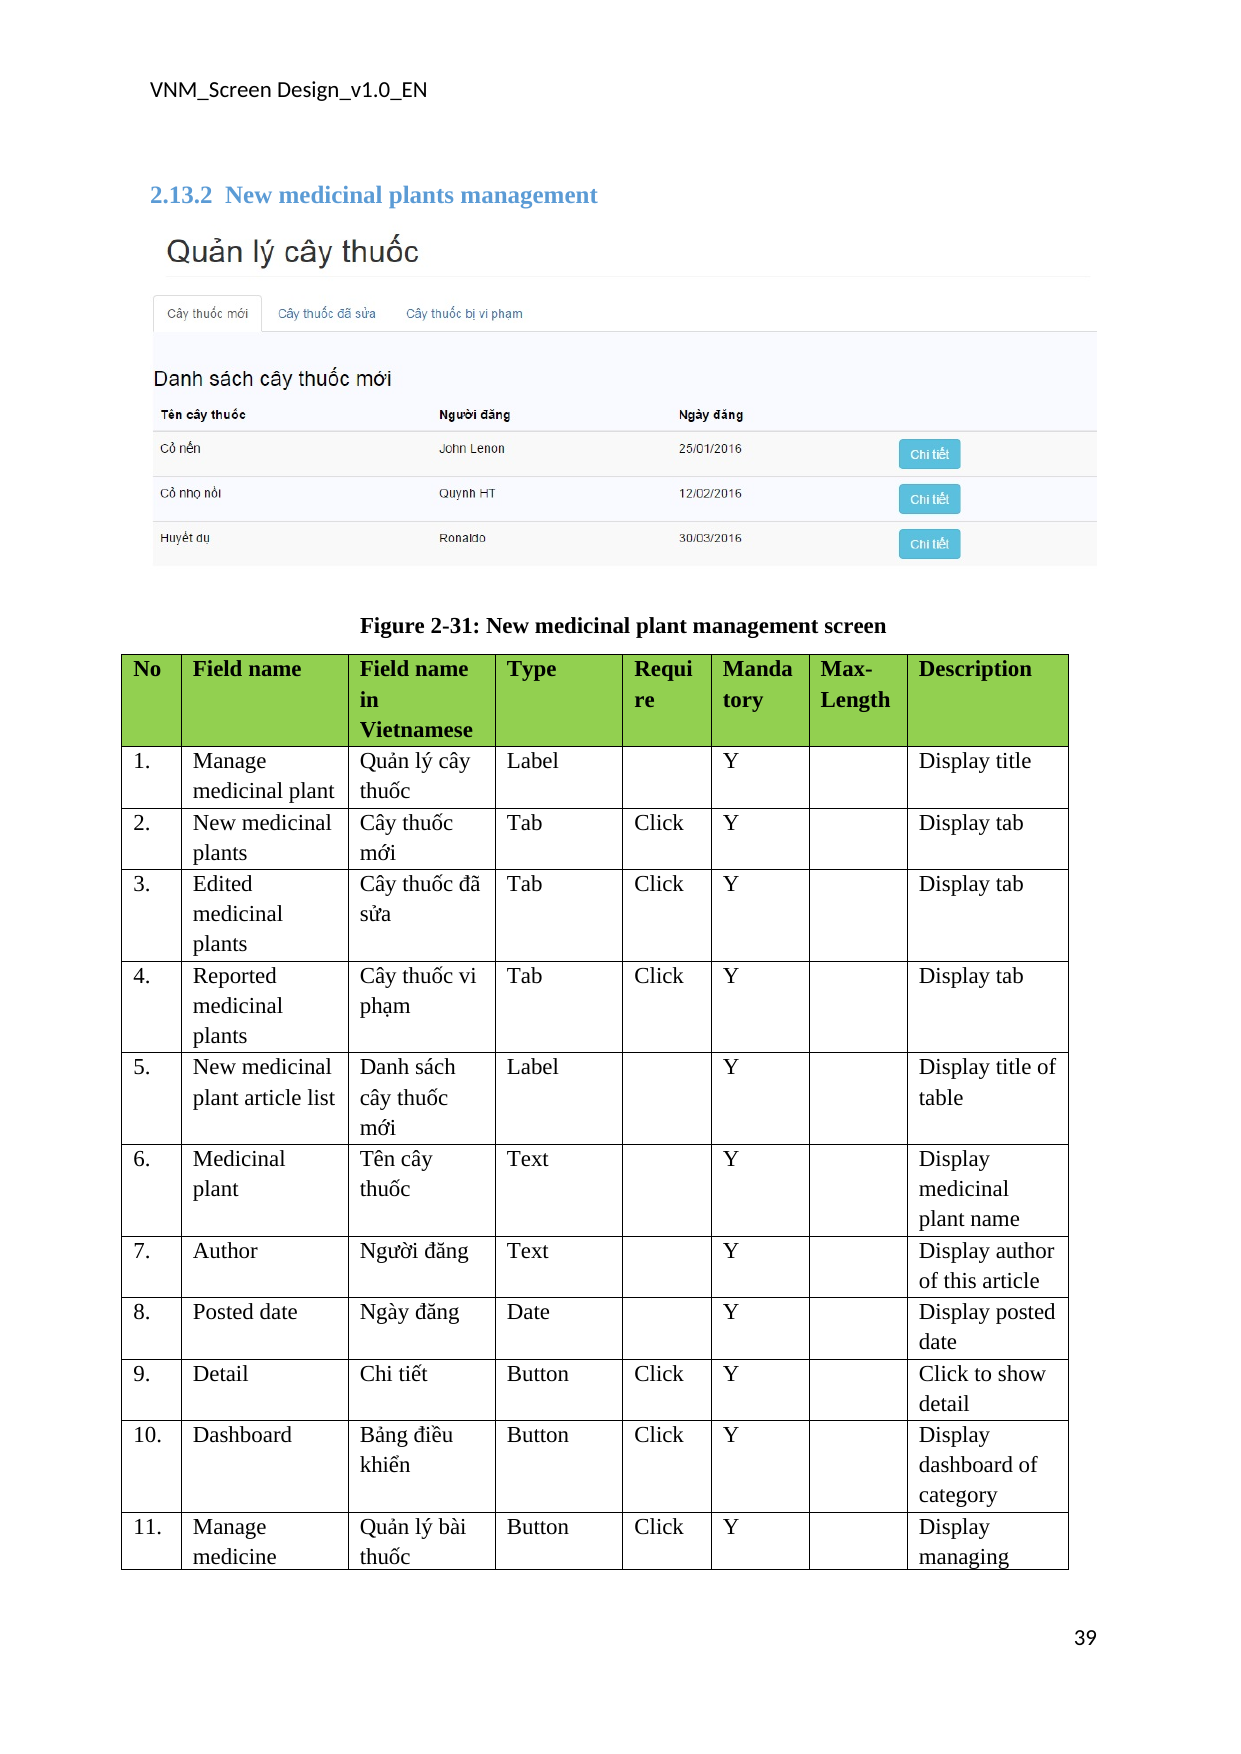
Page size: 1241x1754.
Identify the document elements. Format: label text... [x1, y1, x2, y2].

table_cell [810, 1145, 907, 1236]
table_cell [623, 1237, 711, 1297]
table_cell Medicinal plant [182, 1145, 348, 1236]
table_header Mandatory [712, 655, 809, 746]
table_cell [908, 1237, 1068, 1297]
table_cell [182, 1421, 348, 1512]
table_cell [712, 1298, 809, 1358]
table_cell Danh sách cây thuốc mới [349, 1053, 495, 1144]
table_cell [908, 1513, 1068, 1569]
table_cell [810, 809, 907, 869]
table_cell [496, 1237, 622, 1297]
table_cell Reported medicinal plants [182, 962, 348, 1052]
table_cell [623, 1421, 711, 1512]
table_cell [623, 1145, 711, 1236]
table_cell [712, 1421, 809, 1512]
table_cell [810, 870, 907, 961]
table_cell Manage medicinal plant [182, 747, 348, 807]
table_cell Tab [496, 962, 622, 1052]
table_cell Display tab [908, 870, 1068, 961]
table_cell Y [712, 870, 809, 961]
table_cell [810, 747, 907, 807]
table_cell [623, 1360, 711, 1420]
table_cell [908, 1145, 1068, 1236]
table_header No [122, 655, 181, 746]
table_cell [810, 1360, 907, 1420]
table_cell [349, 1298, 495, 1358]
table_cell New medicinal plant article list [182, 1053, 348, 1144]
table_cell Y [712, 962, 809, 1052]
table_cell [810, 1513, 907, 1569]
table_cell Display title of table [908, 1053, 1068, 1144]
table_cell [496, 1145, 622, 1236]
table_header Require [623, 655, 711, 746]
table_cell Display tab [908, 962, 1068, 1052]
table_cell [810, 962, 907, 1052]
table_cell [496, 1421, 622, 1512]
table_cell [623, 747, 711, 807]
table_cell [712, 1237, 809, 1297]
table_cell 3. [122, 870, 181, 961]
table_cell Click [623, 809, 711, 869]
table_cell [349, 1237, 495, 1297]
table_cell Click [623, 962, 711, 1052]
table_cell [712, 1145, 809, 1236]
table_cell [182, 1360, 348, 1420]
table_cell Y [712, 809, 809, 869]
table_cell Click [623, 870, 711, 961]
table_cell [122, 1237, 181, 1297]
table_cell Display tab [908, 809, 1068, 869]
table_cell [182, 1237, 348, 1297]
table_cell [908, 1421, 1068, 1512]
table_cell Cây thuốc mới [349, 809, 495, 869]
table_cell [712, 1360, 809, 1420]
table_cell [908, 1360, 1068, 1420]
table_cell Label [496, 747, 622, 807]
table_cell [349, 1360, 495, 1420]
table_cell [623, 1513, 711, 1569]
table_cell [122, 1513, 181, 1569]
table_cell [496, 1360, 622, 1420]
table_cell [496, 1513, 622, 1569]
table_cell 1. [122, 747, 181, 807]
table_cell 4. [122, 962, 181, 1052]
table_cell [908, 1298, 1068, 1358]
table_cell Cây thuốc vi phạm [349, 962, 495, 1052]
table_header Description [908, 655, 1068, 746]
table_cell [810, 1053, 907, 1144]
table_cell Y [712, 1053, 809, 1144]
table_cell 6. [122, 1145, 181, 1236]
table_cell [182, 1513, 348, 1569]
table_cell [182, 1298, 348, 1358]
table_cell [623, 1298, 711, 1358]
table_cell [623, 1053, 711, 1144]
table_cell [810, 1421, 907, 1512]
table_cell 5. [122, 1053, 181, 1144]
table_cell Tab [496, 870, 622, 961]
table_cell Label [496, 1053, 622, 1144]
table_cell Y [712, 747, 809, 807]
table_header Field name in Vietnamese [349, 655, 495, 746]
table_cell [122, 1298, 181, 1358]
table_cell Edited medicinal plants [182, 870, 348, 961]
picture [150, 211, 1097, 593]
table_cell Cây thuốc đã sửa [349, 870, 495, 961]
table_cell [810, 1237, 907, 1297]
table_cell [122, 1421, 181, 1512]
table_header Max-Length [810, 655, 907, 746]
table_cell Tên cây thuốc [349, 1145, 495, 1236]
table_cell Display title [908, 747, 1068, 807]
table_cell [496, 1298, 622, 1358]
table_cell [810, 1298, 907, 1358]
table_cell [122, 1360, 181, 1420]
table_cell 2. [122, 809, 181, 869]
table_header Type [496, 655, 622, 746]
subtitle New medicinal plants management [150, 180, 1097, 209]
table_cell Quản lý cây thuốc [349, 747, 495, 807]
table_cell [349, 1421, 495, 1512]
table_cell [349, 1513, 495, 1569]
table_header Field name [182, 655, 348, 746]
table_cell Tab [496, 809, 622, 869]
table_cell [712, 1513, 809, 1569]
table_cell New medicinal plants [182, 809, 348, 869]
